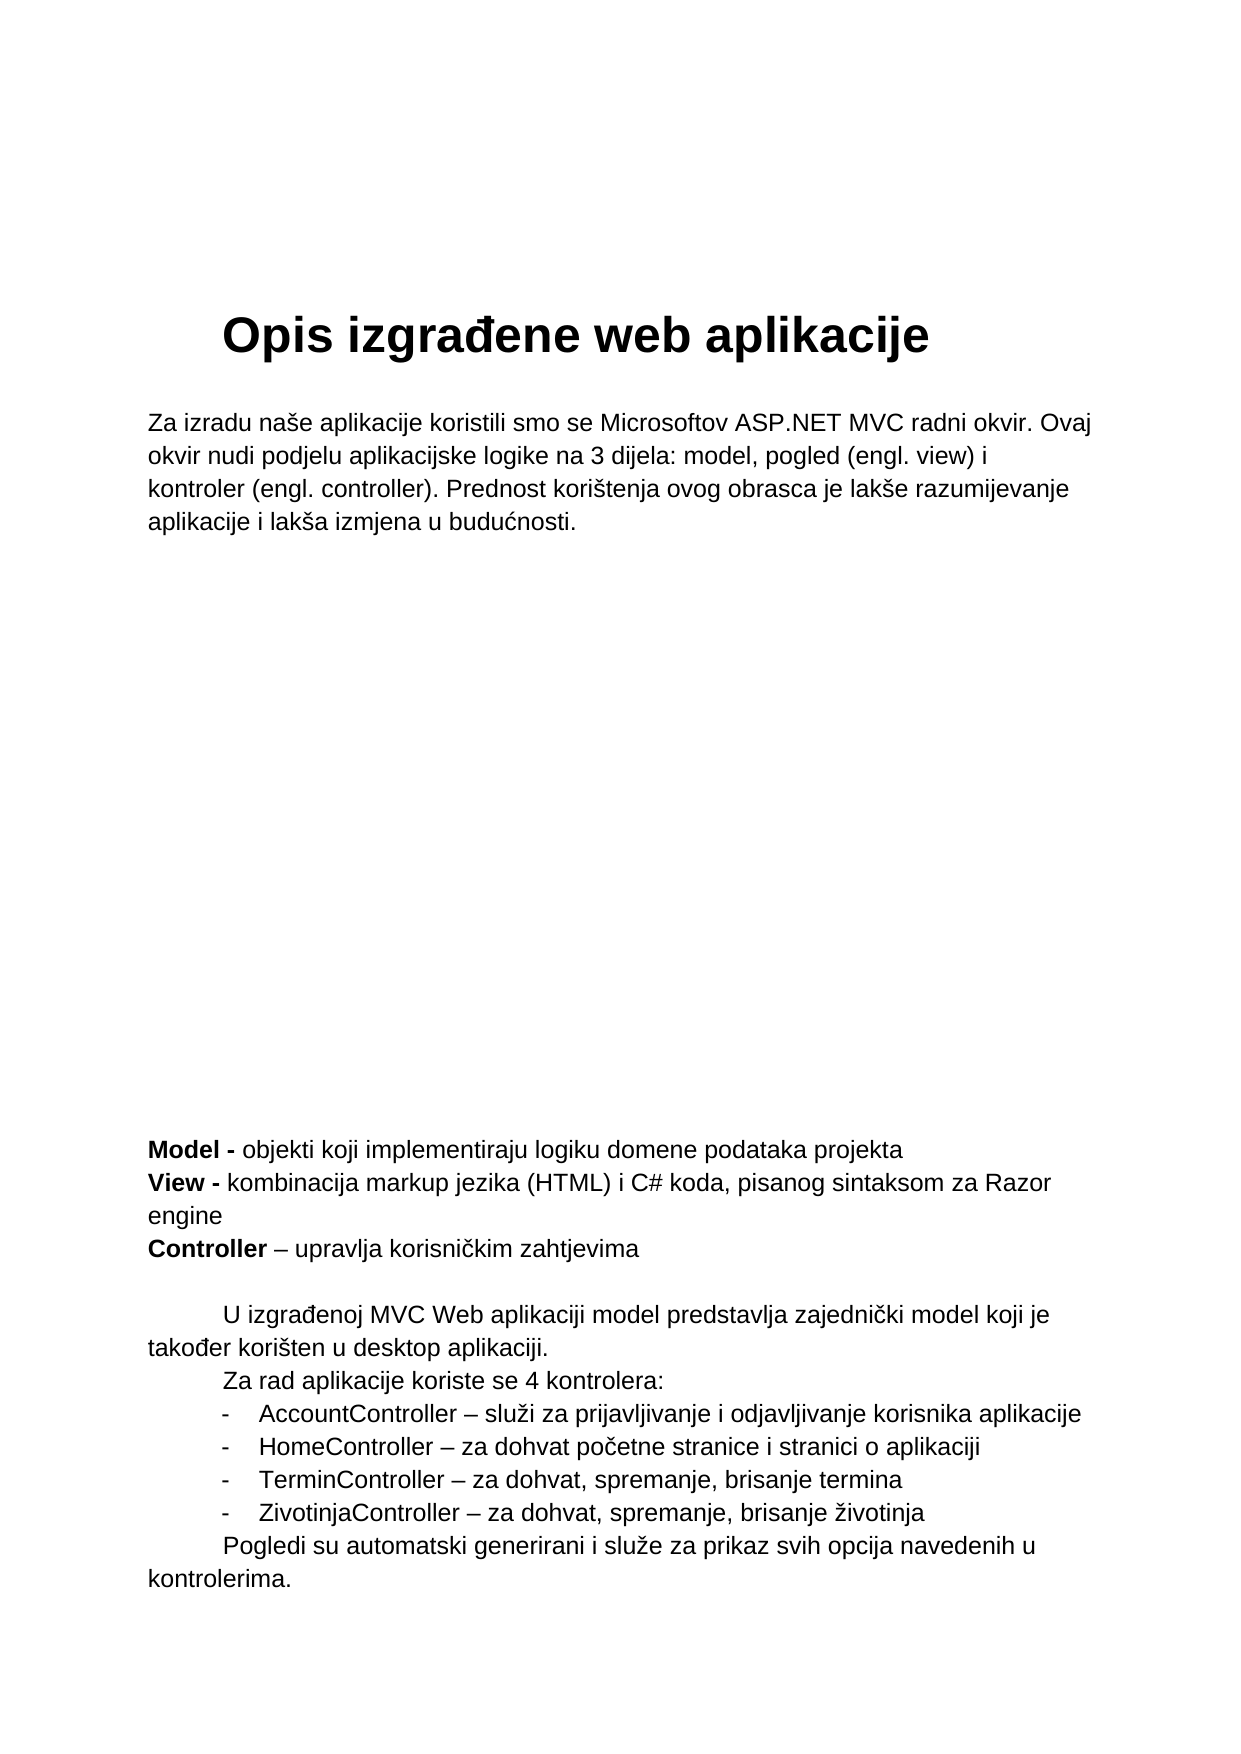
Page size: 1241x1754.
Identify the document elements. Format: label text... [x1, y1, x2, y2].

text Za izradu naše aplikacije koristili smo se Microsoftov ASP.NET MVC radni okvir. Ovaj okvir nudi podjelu aplikacijske logike na 3 dijela: model, pogled (engl. view) i kontroler (engl. controller). Prednost korištenja ovog obrasca je lakše razumijevanje aplikacije i lakša izmjena u budućnosti. [148, 408, 1093, 536]
text Controller – upravlja korisničkim zahtjevima [148, 1234, 1093, 1262]
text Model - objekti koji implementiraju logiku domene podataka projekta [148, 1134, 1093, 1163]
text Pogledi su automatski generirani i služe za prikaz svih opcija navedenih u kontrolerima. [148, 1531, 1093, 1593]
list TerminController – za dohvat, spremanje, brisanje termina [221, 1465, 1093, 1493]
subtitle Opis izgrađene web aplikacije [148, 305, 1093, 363]
list HomeController – za dohvat početne stranice i stranici o aplikaciji [221, 1432, 1093, 1461]
text View - kombinacija markup jezika (HTML) i C# koda, pisanog sintaksom za Razor engine [148, 1168, 1093, 1229]
text Za rad aplikacije koriste se 4 kontrolera: [148, 1366, 1093, 1394]
list ZivotinjaController – za dohvat, spremanje, brisanje životinja [221, 1498, 1093, 1527]
list AccountController – služi za prijavljivanje i odjavljivanje korisnika aplikacije [221, 1399, 1093, 1427]
text U izgrađenoj MVC Web aplikaciji model predstavlja zajednički model koji je također korišten u desktop aplikaciji. [148, 1300, 1093, 1361]
